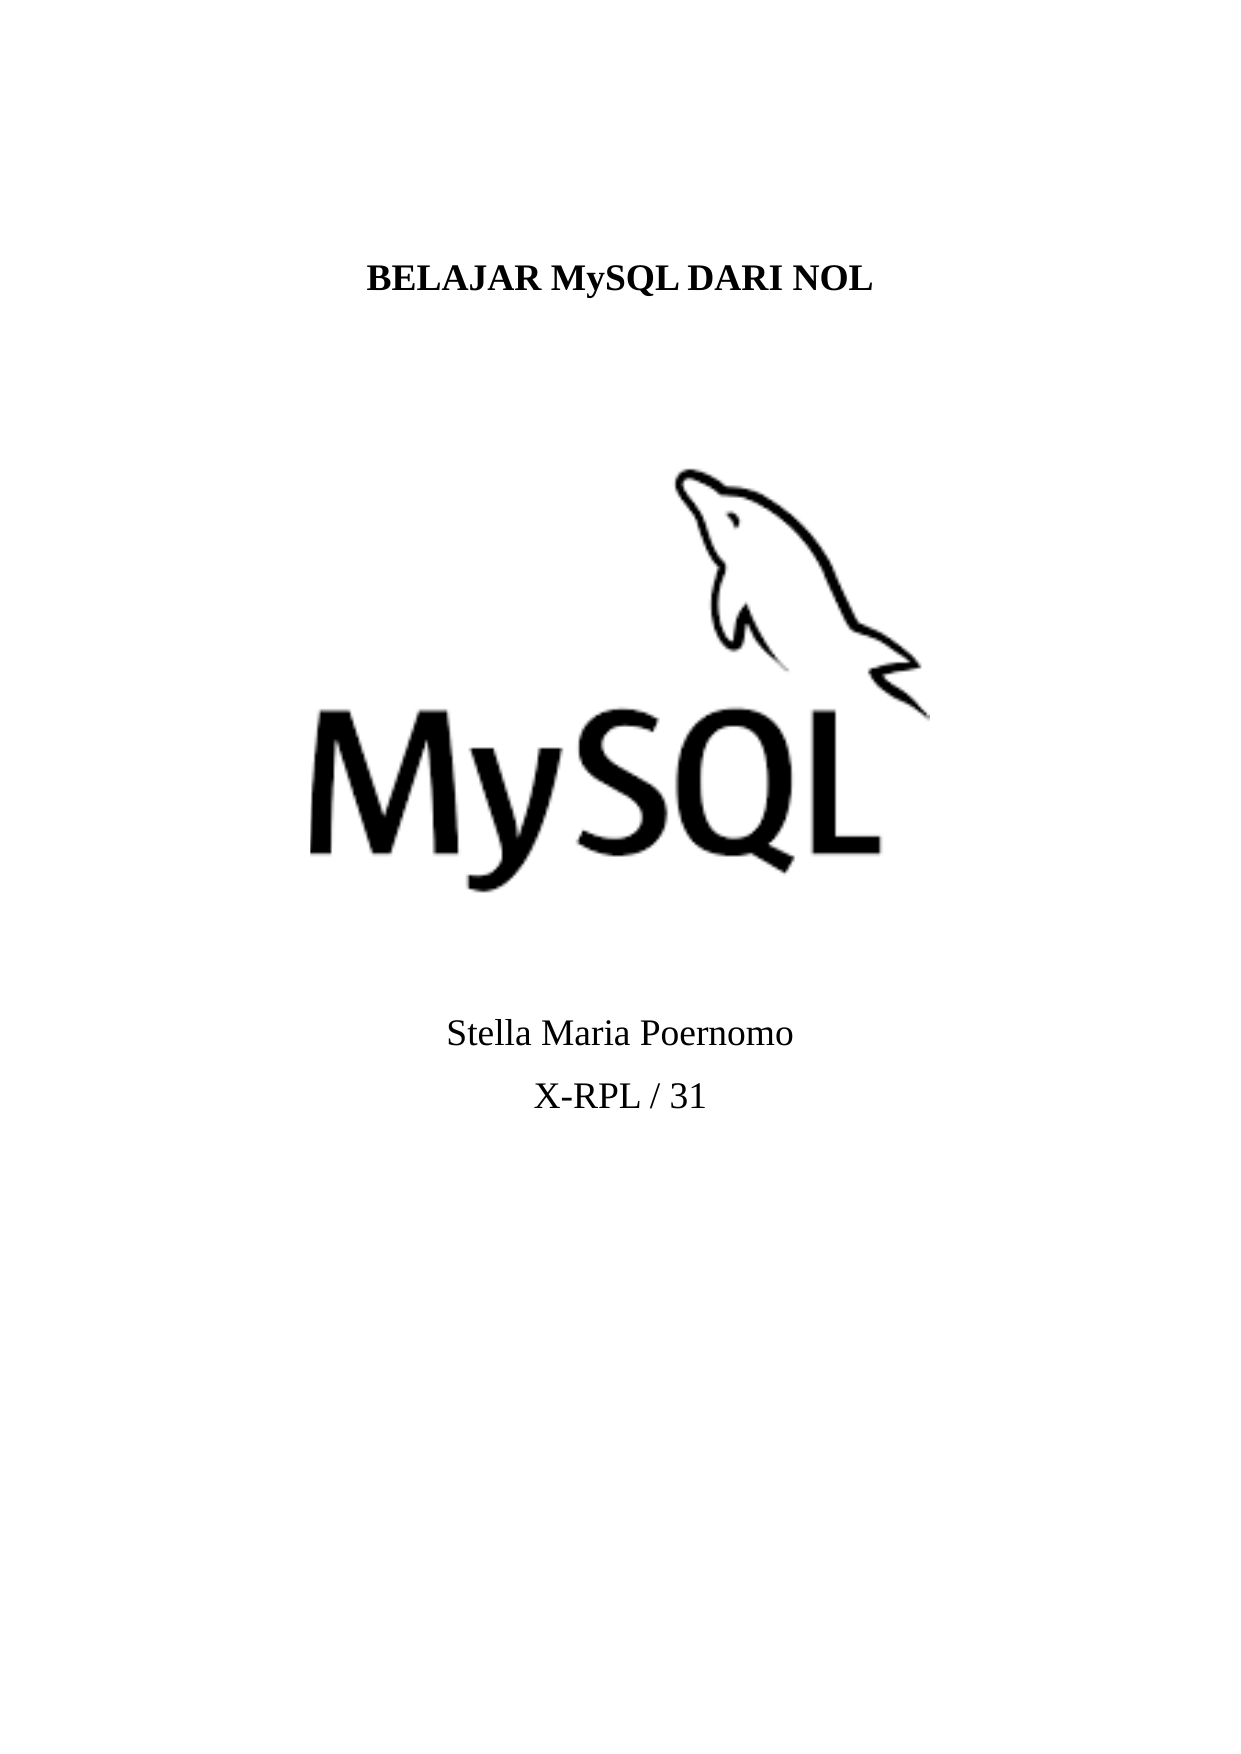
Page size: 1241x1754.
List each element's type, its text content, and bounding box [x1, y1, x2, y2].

text X-RPL / 31 [150, 1073, 1090, 1116]
text Stella Maria Poernomo [150, 1010, 1090, 1053]
picture [310, 371, 930, 992]
text BELAJAR MySQL DARI NOL [150, 256, 1090, 299]
